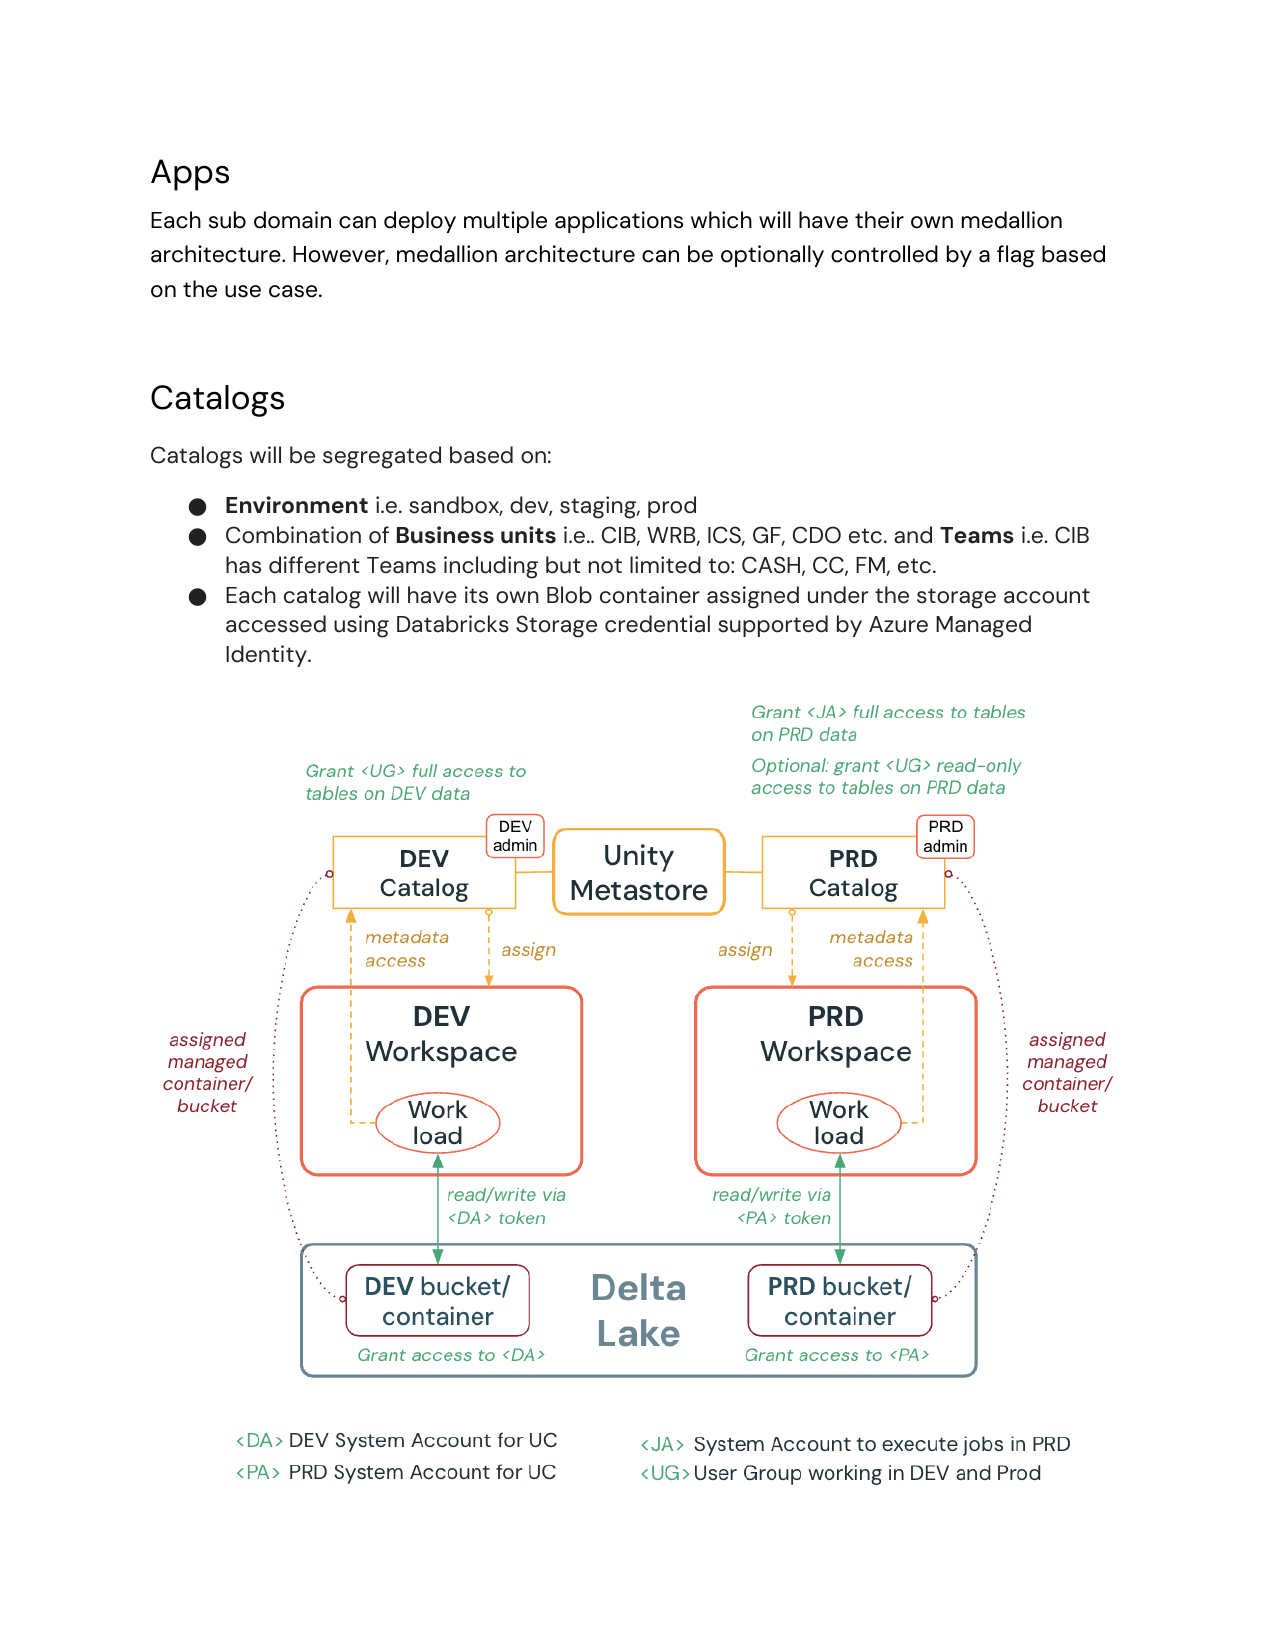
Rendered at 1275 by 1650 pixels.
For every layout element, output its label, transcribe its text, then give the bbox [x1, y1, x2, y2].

list Each catalog will have its own Blob container assigned under the storage account accessed using Databricks Storage credential supported by Azure Managed Identity. [187, 580, 1125, 670]
list Combination of Business units i.e.. CIB, WRB, ICS, GF, CDO etc. and Teams i.e. CIB has different Teams including but not limited to: CASH, CC, FM, etc. [187, 521, 1125, 580]
subtitle Apps [150, 150, 1125, 193]
subtitle Catalogs [150, 376, 1125, 419]
list Environment i.e. sandbox, dev, staging, prod [187, 491, 1125, 521]
picture [150, 690, 1125, 1493]
text Each sub domain can deploy multiple applications which will have their own medallion architecture. However, medallion architecture can be optionally controlled by a flag based on the use case. [150, 206, 1125, 304]
text Catalogs will be segregated based on: [150, 440, 1125, 470]
